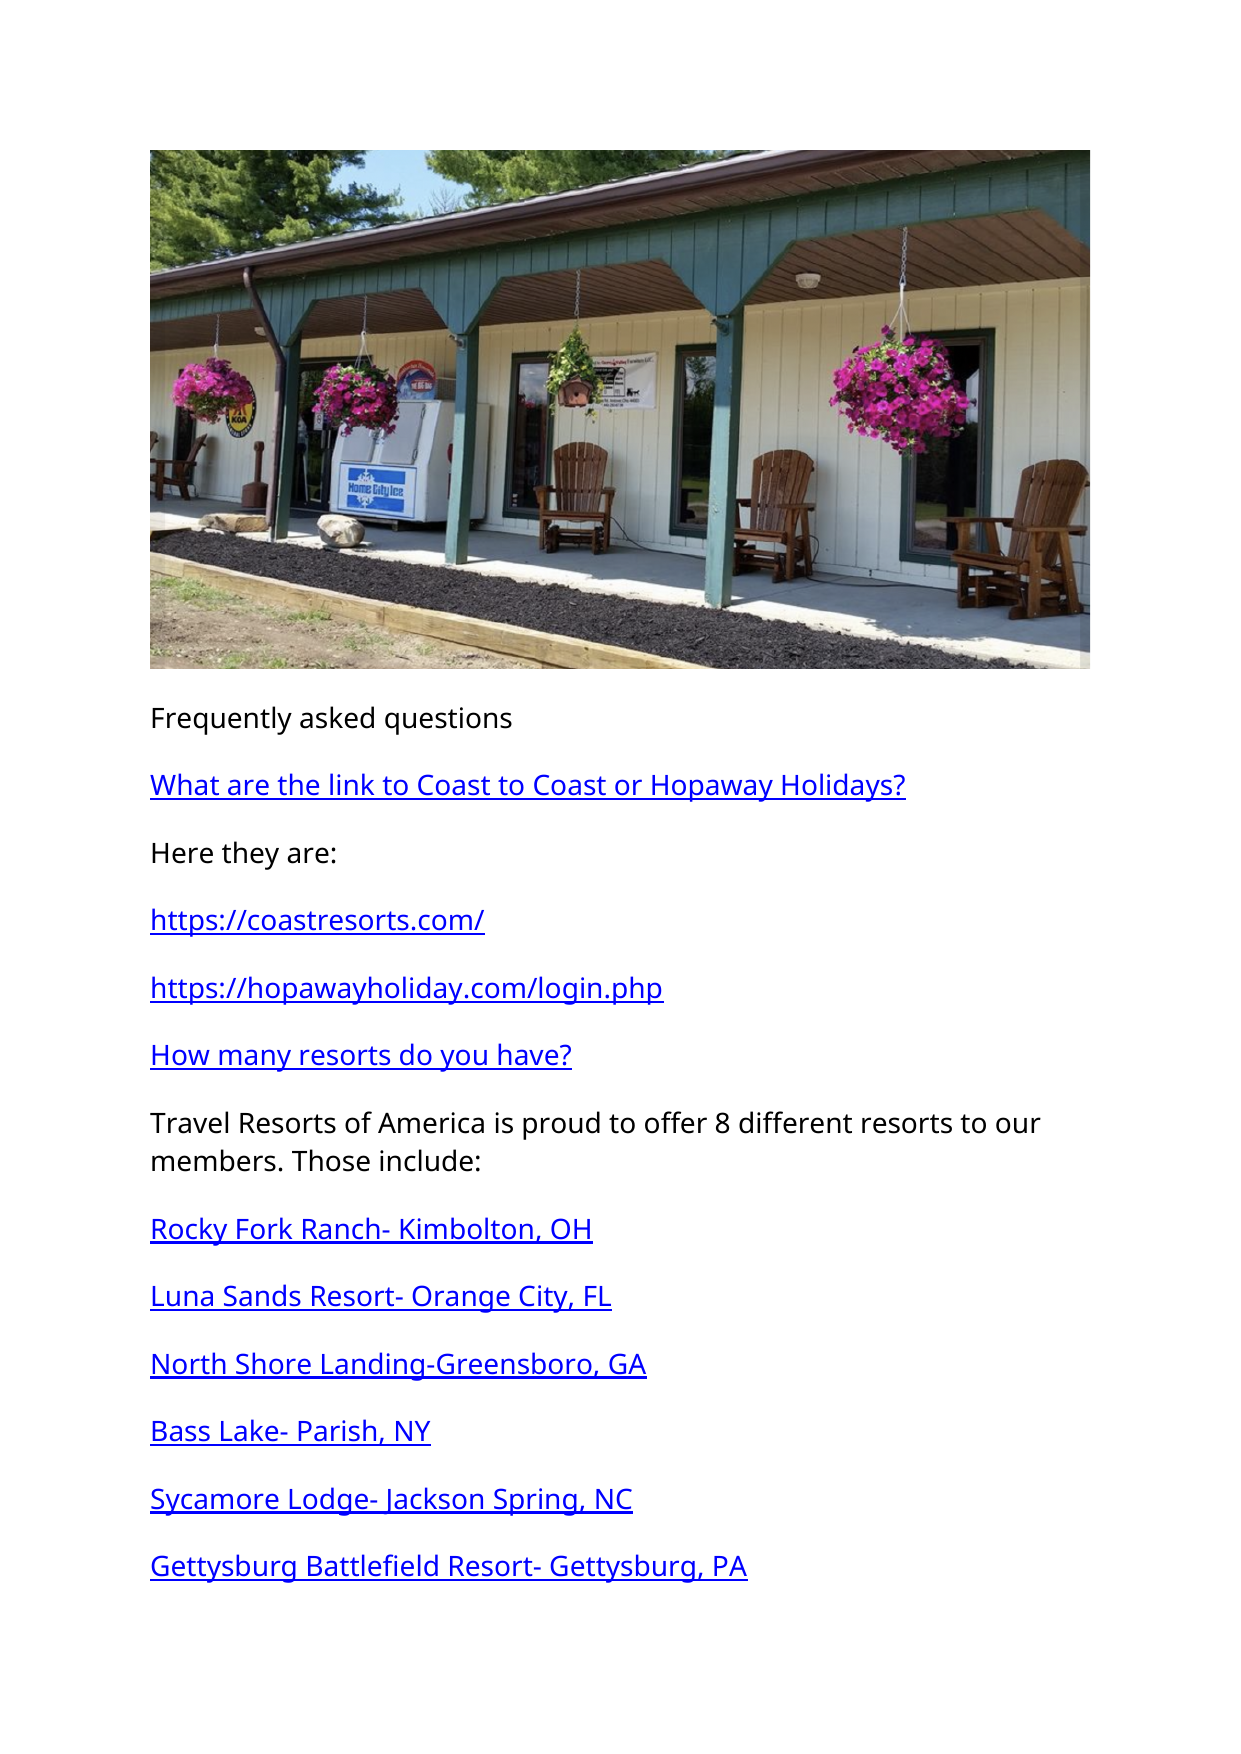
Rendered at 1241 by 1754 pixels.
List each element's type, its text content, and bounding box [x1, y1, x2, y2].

text Bass Lake- Parish, NY [150, 1411, 1090, 1450]
text Luna Sands Resort- Orange City, FL [150, 1276, 1090, 1315]
text How many resorts do you have? [150, 1036, 1090, 1074]
text https://hopawayholiday.com/login.php [150, 968, 1090, 1006]
text Here they are: [150, 833, 1090, 871]
text https://coastresorts.com/ [150, 901, 1090, 939]
text Rocky Fork Ranch- Kimbolton, OH [150, 1209, 1090, 1247]
picture [150, 150, 1091, 669]
text North Shore Landing-Greensboro, GA [150, 1344, 1090, 1382]
text What are the link to Coast to Coast or Hopaway Holidays? [150, 766, 1090, 804]
text Gettysburg Battlefield Resort- Gettysburg, PA [150, 1546, 1090, 1585]
text Travel Resorts of America is proud to offer 8 different resorts to our members. Those include: [150, 1103, 1090, 1180]
text Sycamore Lodge- Jackson Spring, NC [150, 1479, 1090, 1517]
text Frequently asked questions [150, 698, 1090, 736]
